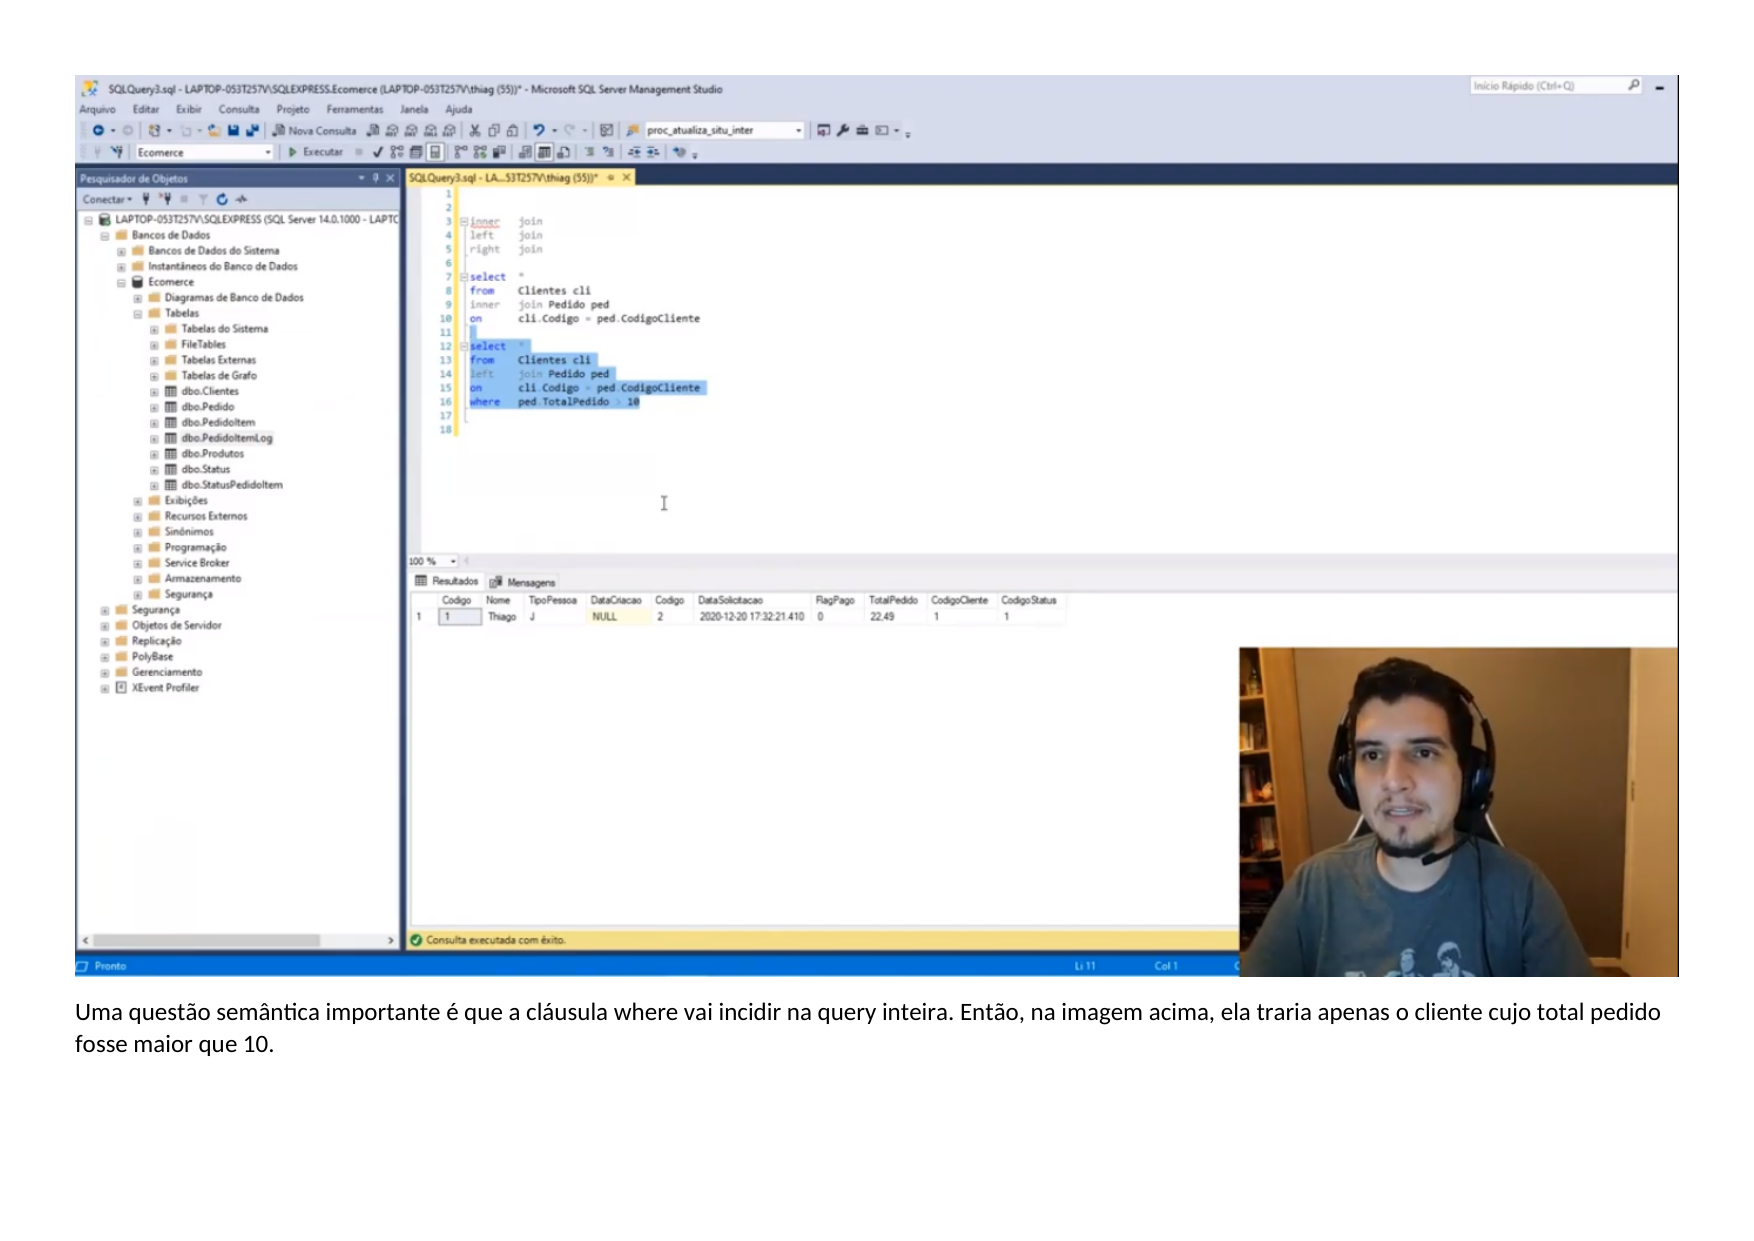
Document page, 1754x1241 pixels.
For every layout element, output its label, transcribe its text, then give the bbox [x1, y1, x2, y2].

picture [75, 75, 1679, 977]
text Uma questão semântica importante é que a cláusula where vai incidir na query inteira. Então, na imagem acima, ela traria apenas o cliente cujo total pedido fosse maior que 10. [75, 996, 1679, 1059]
